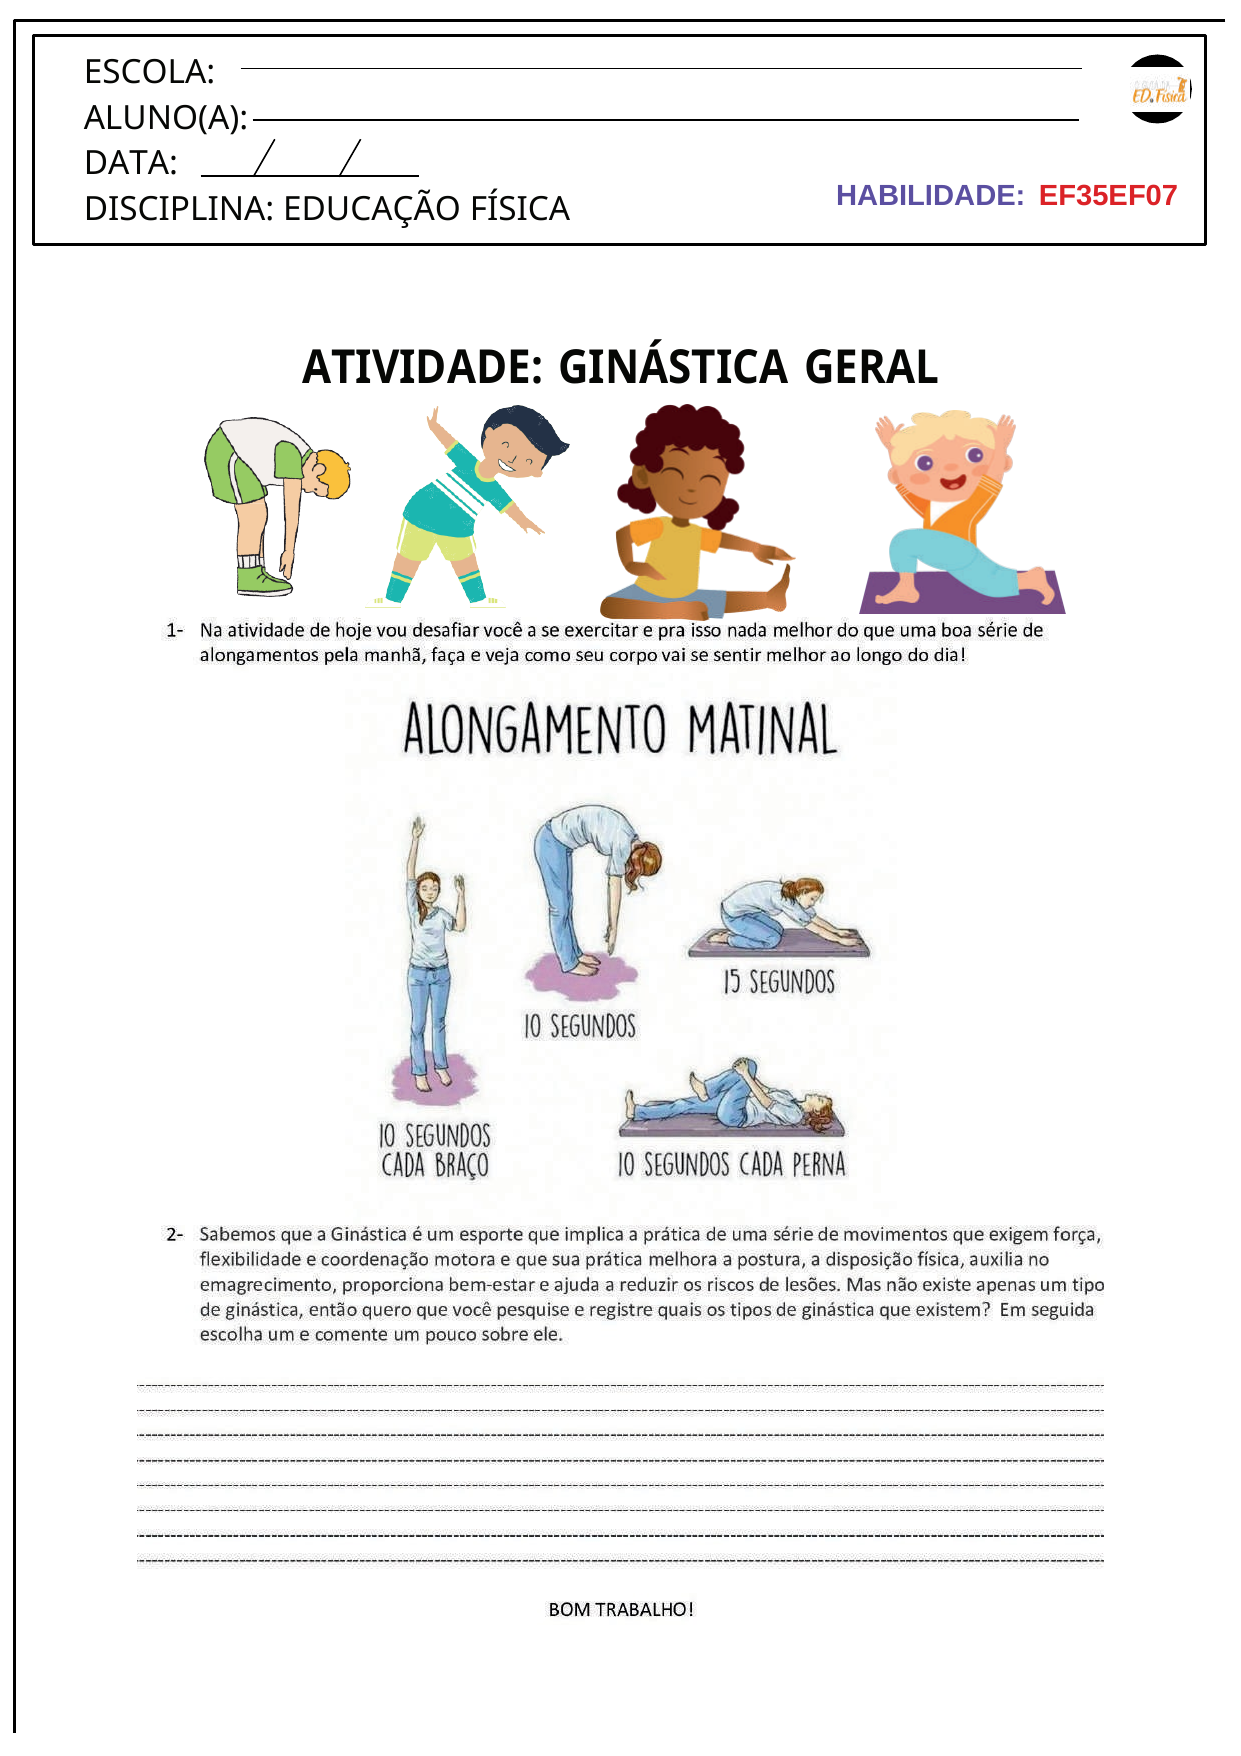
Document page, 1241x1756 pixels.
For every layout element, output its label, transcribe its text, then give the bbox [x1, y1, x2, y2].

picture [365, 405, 570, 608]
picture [1116, 66, 1190, 112]
text ATIVIDADE: GINÁSTICA GERAL [84, 333, 1157, 397]
picture [204, 417, 351, 597]
picture [137, 404, 1104, 1625]
picture [859, 410, 1066, 614]
